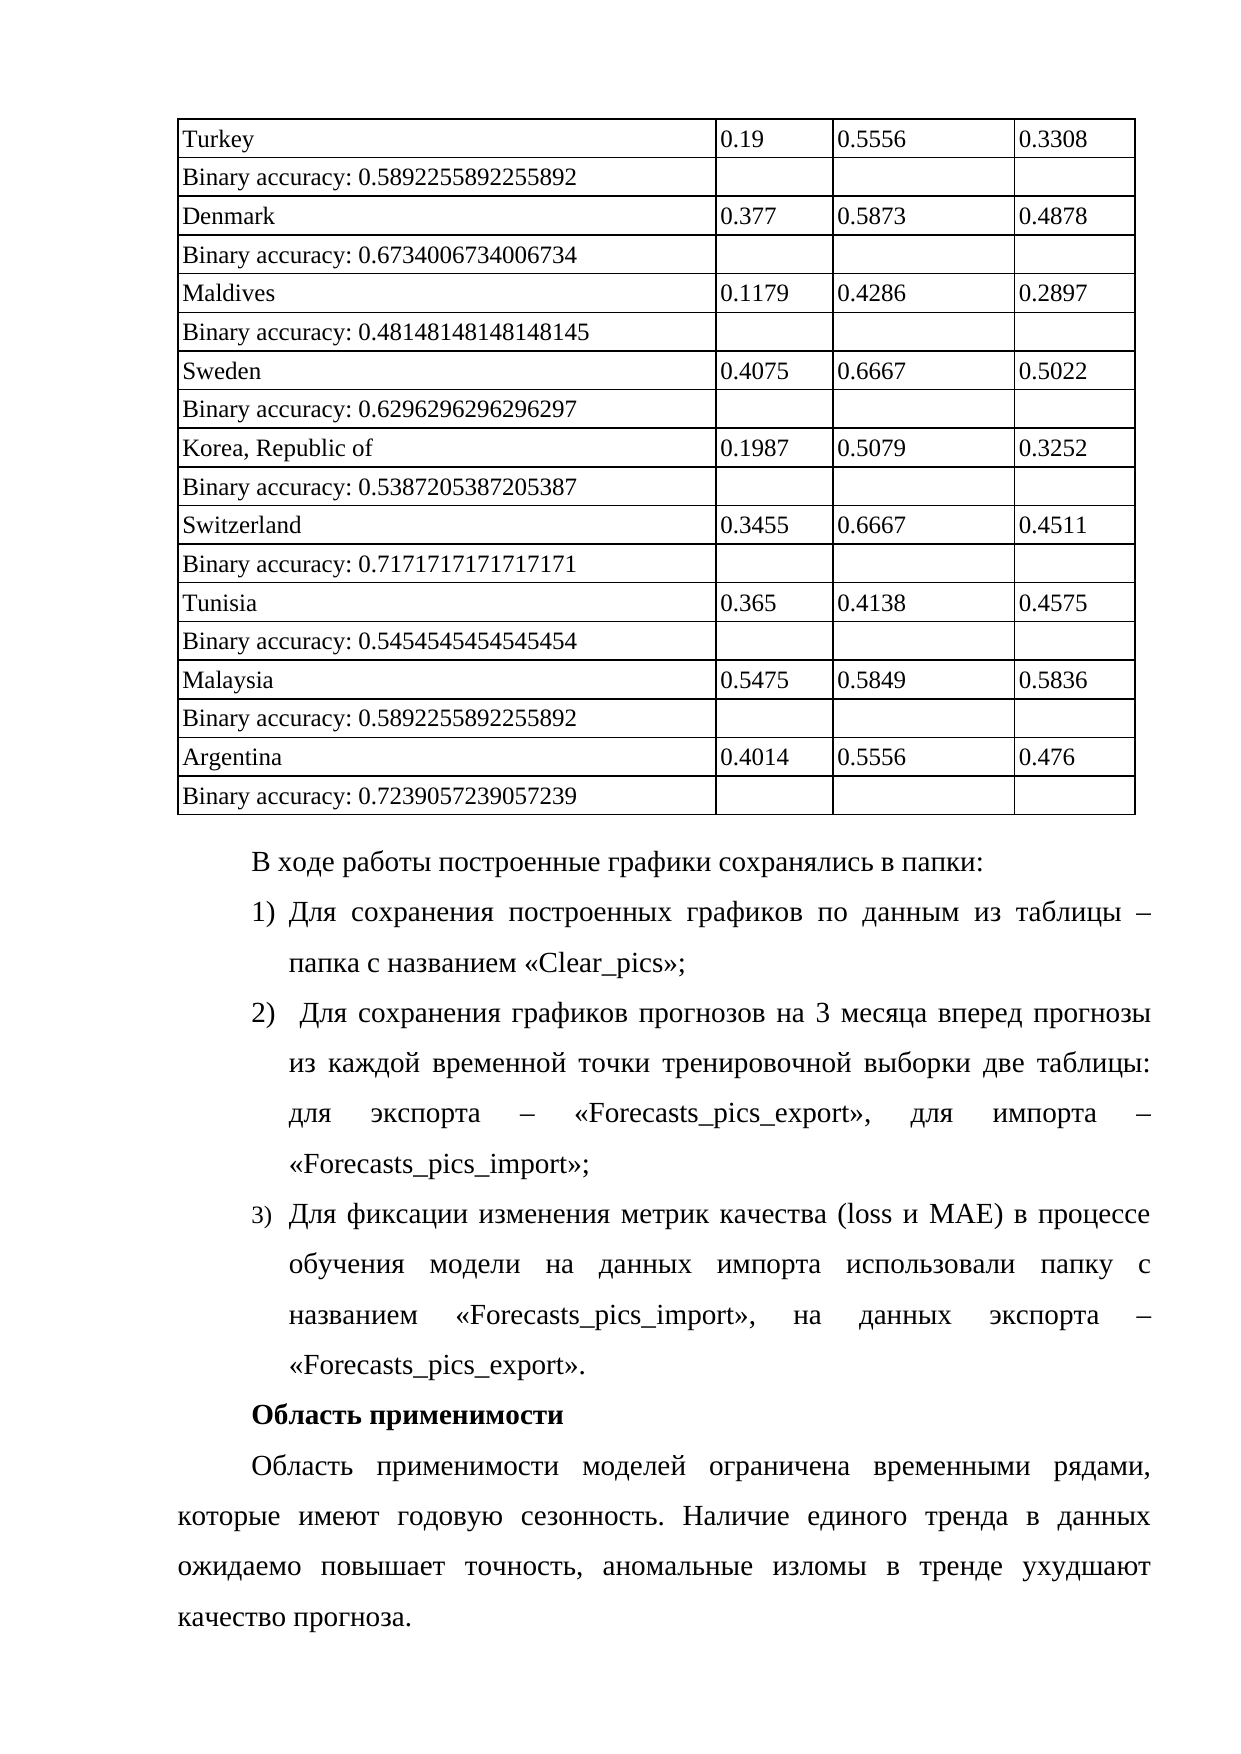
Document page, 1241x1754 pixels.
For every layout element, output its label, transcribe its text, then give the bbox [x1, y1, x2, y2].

table_cell 0.3308 [1015, 120, 1134, 157]
table_cell [717, 390, 832, 427]
table_cell Argentina [179, 738, 715, 775]
table_cell [717, 468, 832, 504]
table_cell [1015, 545, 1134, 582]
table_cell 0.5556 [834, 120, 1014, 157]
text В ходе работы построенные графики сохранялись в папки: [177, 844, 1152, 878]
table_cell Binary accuracy: 0.7171717171717171 [179, 545, 715, 582]
text Область применимости моделей ограничена временными рядами, которые имеют годовую сезонность. Наличие единого тренда в данных ожидаемо повышает точность, аномальные изломы в тренде ухудшают качество прогноза. [177, 1448, 1152, 1632]
table_cell [834, 545, 1014, 582]
table_cell 0.4575 [1015, 583, 1134, 621]
table_cell [834, 700, 1014, 736]
table_cell [717, 777, 832, 814]
list Для фиксации изменения метрик качества (loss и MAE) в процессе обучения модели на данных импорта использовали папку с названием «Forecasts_pics_import», на данных экспорта – «Forecasts_pics_export». [251, 1196, 1152, 1381]
table_cell Denmark [179, 197, 715, 234]
table_cell [1015, 158, 1134, 195]
table_cell [834, 622, 1014, 659]
table_cell [1015, 390, 1134, 427]
table_cell 0.5836 [1015, 661, 1134, 698]
table_cell [834, 158, 1014, 195]
table_cell [1015, 236, 1134, 273]
table_cell 0.5079 [834, 429, 1014, 466]
table_cell 0.19 [717, 120, 832, 157]
table_cell Turkey [179, 120, 715, 157]
list Для сохранения построенных графиков по данным из таблицы – папка с названием «Clear_pics»; [251, 894, 1152, 978]
table_cell Binary accuracy: 0.5892255892255892 [179, 700, 715, 736]
table_cell Maldives [179, 274, 715, 311]
table_cell 0.1179 [717, 274, 832, 311]
table_cell 0.5873 [834, 197, 1014, 234]
table_cell 0.3455 [717, 506, 832, 543]
table_cell [717, 622, 832, 659]
table_cell [717, 313, 832, 350]
table_cell Korea, Republic of [179, 429, 715, 466]
table_cell 0.6667 [834, 506, 1014, 543]
table_cell 0.365 [717, 583, 832, 621]
table_cell Malaysia [179, 661, 715, 698]
table_cell [1015, 777, 1134, 814]
list Для сохранения графиков прогнозов на 3 месяца вперед прогнозы из каждой временной точки тренировочной выборки две таблицы: для экспорта – «Forecasts_pics_export», для импорта – «Forecasts_pics_import»; [251, 995, 1152, 1179]
table_cell Sweden [179, 352, 715, 389]
table_cell 0.5475 [717, 661, 832, 698]
text Область применимости [177, 1397, 1152, 1431]
table_cell 0.5849 [834, 661, 1014, 698]
table_cell [1015, 468, 1134, 504]
table_cell Binary accuracy: 0.5454545454545454 [179, 622, 715, 659]
table_cell Switzerland [179, 506, 715, 543]
table_cell 0.5022 [1015, 352, 1134, 389]
table_cell 0.6667 [834, 352, 1014, 389]
table_cell 0.4286 [834, 274, 1014, 311]
table_cell Binary accuracy: 0.48148148148148145 [179, 313, 715, 350]
table_cell Tunisia [179, 583, 715, 621]
table_cell Binary accuracy: 0.5387205387205387 [179, 468, 715, 504]
table_cell 0.1987 [717, 429, 832, 466]
table_cell Binary accuracy: 0.7239057239057239 [179, 777, 715, 814]
table_cell 0.4878 [1015, 197, 1134, 234]
table_cell 0.4511 [1015, 506, 1134, 543]
table_cell Binary accuracy: 0.6296296296296297 [179, 390, 715, 427]
table_cell 0.4075 [717, 352, 832, 389]
table_cell 0.4138 [834, 583, 1014, 621]
table_cell [1015, 622, 1134, 659]
table_cell 0.476 [1015, 738, 1134, 775]
table_cell [717, 700, 832, 736]
table_cell 0.2897 [1015, 274, 1134, 311]
table_cell [1015, 700, 1134, 736]
table_cell Binary accuracy: 0.5892255892255892 [179, 158, 715, 195]
table_cell [834, 236, 1014, 273]
table_cell [717, 158, 832, 195]
table_cell 0.377 [717, 197, 832, 234]
table_cell Binary accuracy: 0.6734006734006734 [179, 236, 715, 273]
table_cell 0.5556 [834, 738, 1014, 775]
table_cell [834, 313, 1014, 350]
table_cell 0.4014 [717, 738, 832, 775]
table_cell [717, 236, 832, 273]
table_cell [717, 545, 832, 582]
table_cell [834, 390, 1014, 427]
table_cell 0.3252 [1015, 429, 1134, 466]
table_cell [1015, 313, 1134, 350]
table_cell [834, 777, 1014, 814]
table_cell [834, 468, 1014, 504]
